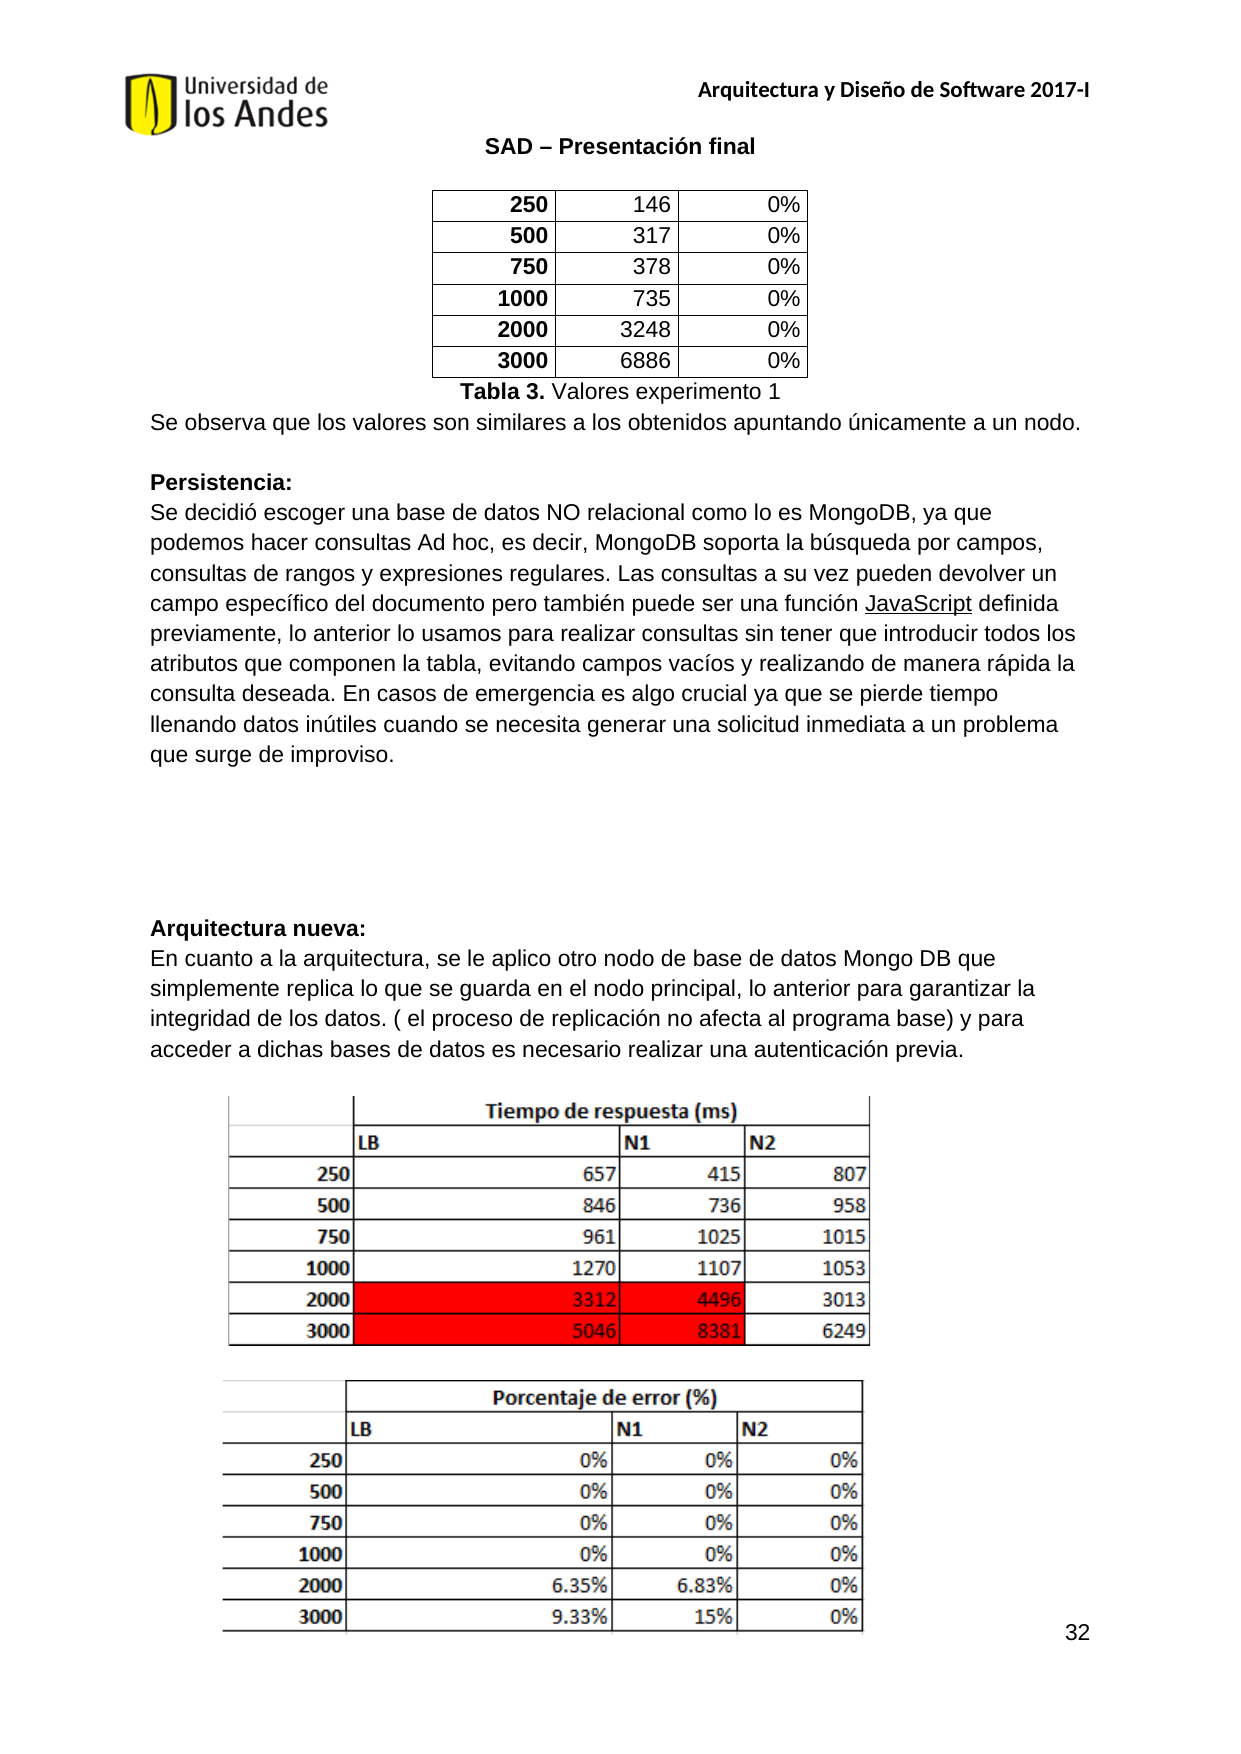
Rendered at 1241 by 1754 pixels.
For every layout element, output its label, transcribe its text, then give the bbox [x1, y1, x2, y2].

table_cell 0% [679, 222, 807, 252]
table_cell 0% [679, 316, 807, 346]
text Arquitectura nueva: [150, 915, 1090, 941]
table_cell 0% [679, 191, 807, 221]
table_cell 250 [433, 191, 555, 221]
text Persistencia: [150, 469, 1090, 495]
table_cell 500 [433, 222, 555, 252]
table_cell 146 [556, 191, 678, 221]
picture [222, 1380, 865, 1635]
table_cell 378 [556, 253, 678, 283]
table_cell 317 [556, 222, 678, 252]
table_cell 750 [433, 253, 555, 283]
text Se decidió escoger una base de datos NO relacional como lo es MongoDB, ya que podemos hacer consultas Ad hoc, es decir, MongoDB soporta la búsqueda por campos, consultas de rangos y expresiones regulares. Las consultas a su vez pueden devolver un campo específico del documento pero también puede ser una función JavaScript definida previamente, lo anterior lo usamos para realizar consultas sin tener que introducir todos los atributos que componen la tabla, evitando campos vacíos y realizando de manera rápida la consulta deseada. En casos de emergencia es algo crucial ya que se pierde tiempo llenando datos inútiles cuando se necesita generar una solicitud inmediata a un problema que surge de improviso. [150, 499, 1090, 767]
picture [109, 61, 342, 148]
table_cell 0% [679, 285, 807, 315]
table_cell 0% [679, 347, 807, 377]
table_cell 2000 [433, 316, 555, 346]
table_cell 3248 [556, 316, 678, 346]
text Tabla 3. Valores experimento 1 [150, 378, 1090, 405]
table_cell 1000 [433, 285, 555, 315]
text Se observa que los valores son similares a los obtenidos apuntando únicamente a un nodo. [150, 408, 1090, 435]
table_cell 735 [556, 285, 678, 315]
table_cell 0% [679, 253, 807, 283]
text En cuanto a la arquitectura, se le aplico otro nodo de base de datos Mongo DB que simplemente replica lo que se guarda en el nodo principal, lo anterior para garantizar la integridad de los datos. ( el proceso de replicación no afecta al programa base) y para acceder a dichas bases de datos es necesario realizar una autenticación previa. [150, 945, 1090, 1062]
table_cell 3000 [433, 347, 555, 377]
picture [228, 1096, 871, 1346]
table_cell 6886 [556, 347, 678, 377]
